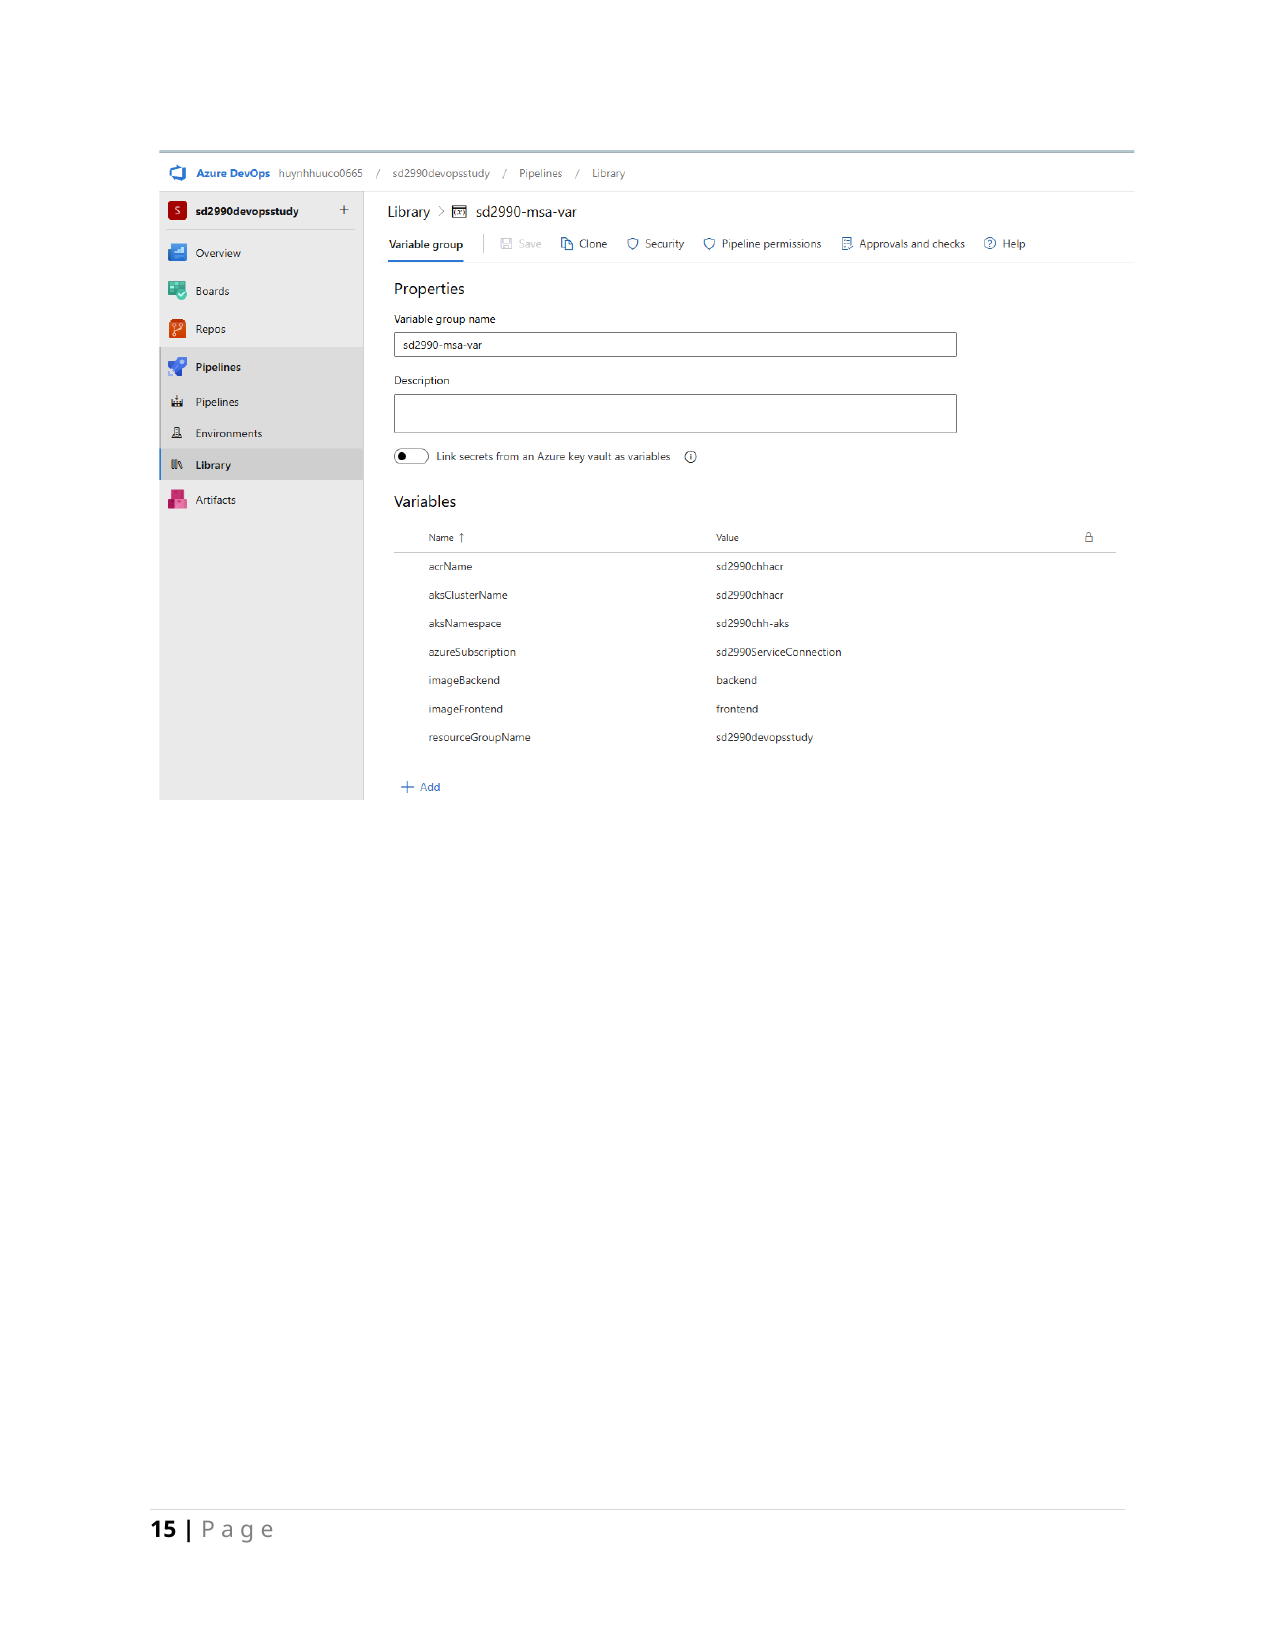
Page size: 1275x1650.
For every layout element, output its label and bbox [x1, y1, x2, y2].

picture [159, 150, 1135, 800]
